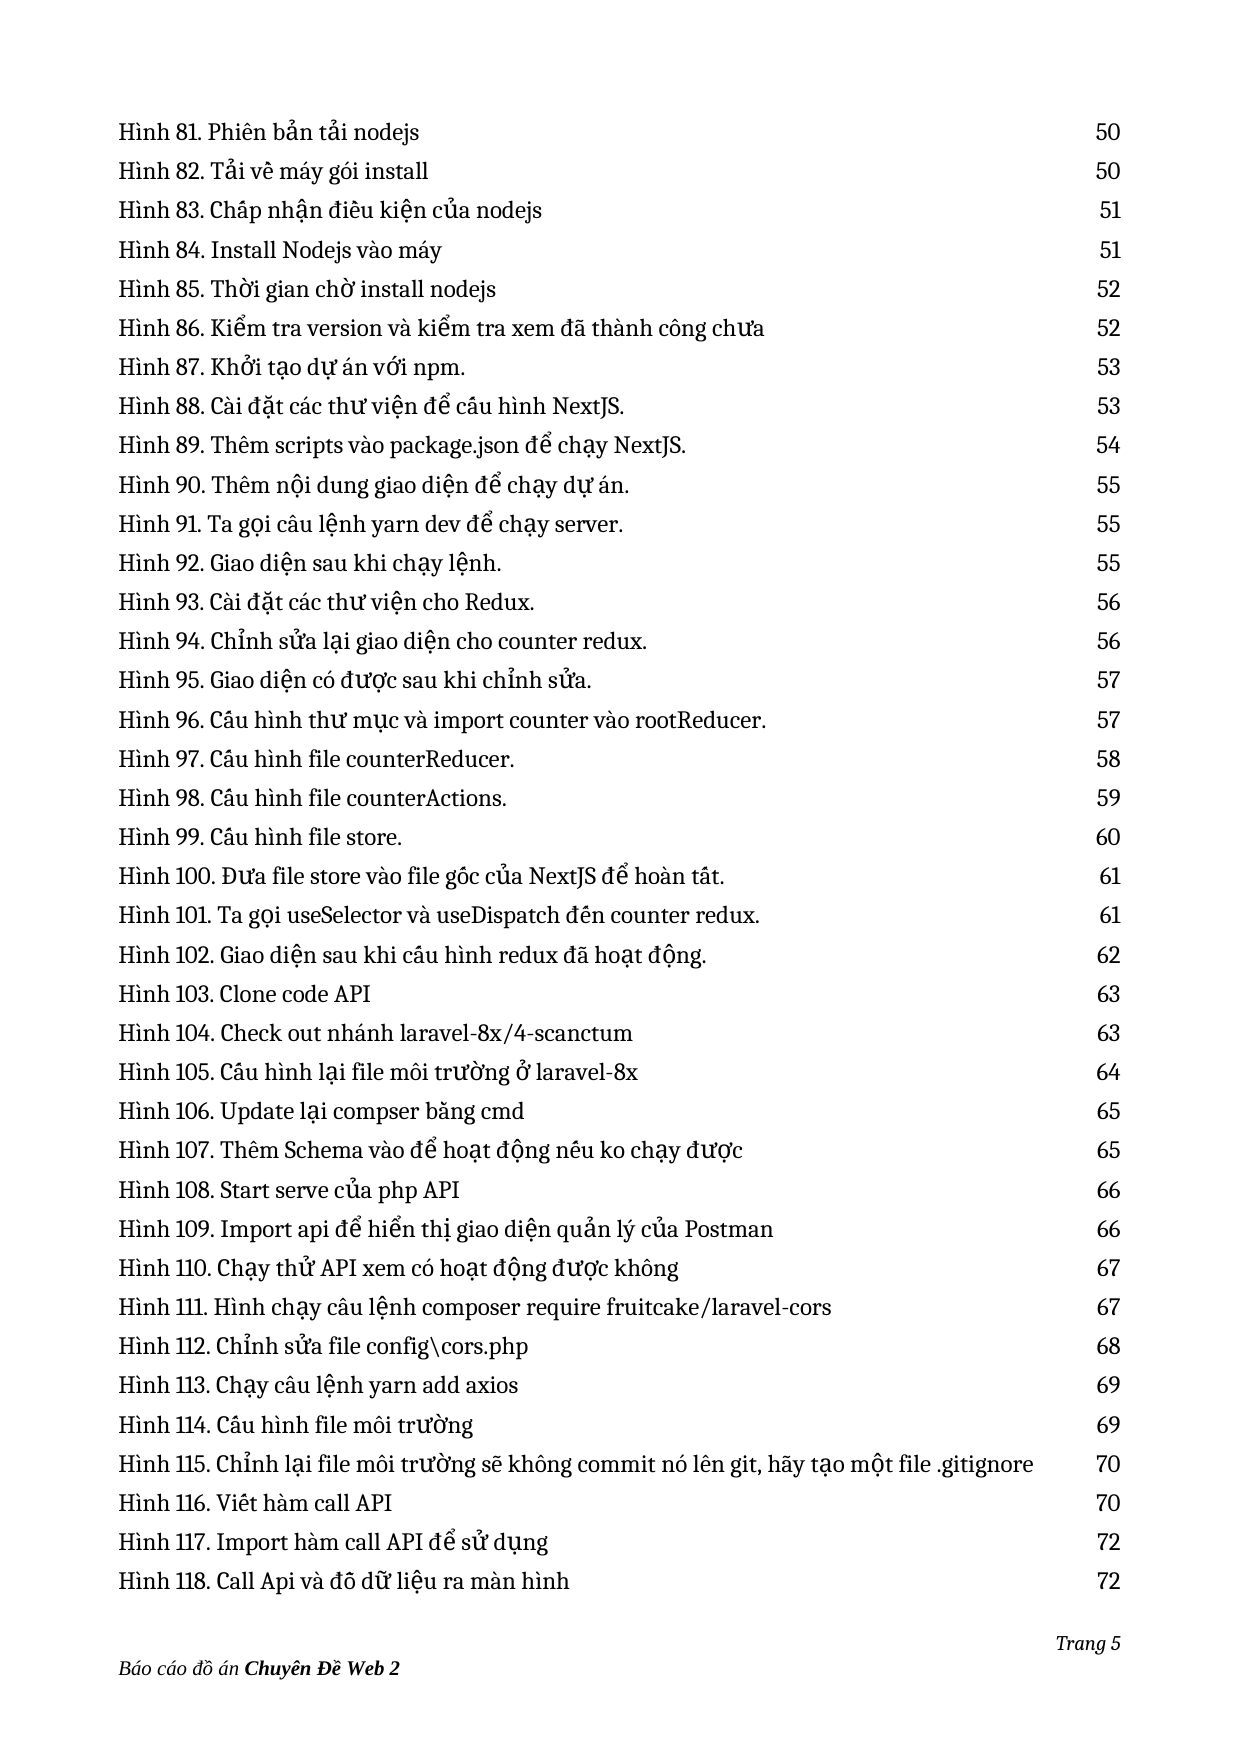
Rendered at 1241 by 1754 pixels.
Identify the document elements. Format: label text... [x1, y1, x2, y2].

text Hình 90. Thêm nội dung giao diện để chạy dự án. 55 [118, 471, 1122, 499]
text Hình 115. Chỉnh lại file môi trường sẽ không commit nó lên git, hãy tạo một file .gitignore 70 [118, 1450, 1122, 1478]
text Hình 108. Start serve của php API 66 [118, 1176, 1122, 1204]
text Hình 114. Cấu hình file môi trường 69 [118, 1411, 1122, 1439]
text Hình 86. Kiểm tra version và kiểm tra xem đã thành công chưa 52 [118, 314, 1122, 343]
text Hình 107. Thêm Schema vào để hoạt động nếu ko chạy được 65 [118, 1136, 1122, 1165]
text Hình 104. Check out nhánh laravel-8x/4-scanctum 63 [118, 1019, 1122, 1048]
text Hình 98. Cấu hình file counterActions. 59 [118, 784, 1122, 813]
text Hình 87. Khởi tạo dự án với npm. 53 [118, 353, 1122, 382]
text Hình 103. Clone code API 63 [118, 980, 1122, 1008]
text Hình 118. Call Api và đỗ dữ liệu ra màn hình 72 [118, 1567, 1122, 1596]
text Hình 94. Chỉnh sửa lại giao diện cho counter redux. 56 [118, 627, 1122, 656]
text Hình 109. Import api để hiển thị giao diện quản lý của Postman 66 [118, 1215, 1122, 1243]
text Hình 93. Cài đặt các thư viện cho Redux. 56 [118, 588, 1122, 617]
text Hình 96. Cấu hình thư mục và import counter vào rootReducer. 57 [118, 706, 1122, 734]
text Hình 81. Phiên bản tải nodejs 50 [118, 118, 1122, 147]
text Hình 102. Giao diện sau khi cấu hình redux đã hoạt động. 62 [118, 941, 1122, 969]
text Hình 99. Cấu hình file store. 60 [118, 823, 1122, 852]
text Hình 91. Ta gọi câu lệnh yarn dev để chạy server. 55 [118, 510, 1122, 538]
text Hình 88. Cài đặt các thư viện để cấu hình NextJS. 53 [118, 392, 1122, 421]
text Hình 83. Chấp nhận điều kiện của nodejs 51 [118, 196, 1122, 225]
text Hình 105. Cấu hình lại file môi trường ở laravel-8x 64 [118, 1058, 1122, 1087]
text Hình 117. Import hàm call API để sử dụng 72 [118, 1528, 1122, 1557]
text Hình 89. Thêm scripts vào package.json để chạy NextJS. 54 [118, 431, 1122, 460]
text Hình 82. Tải về máy gói install 50 [118, 157, 1122, 186]
text Hình 97. Cấu hình file counterReducer. 58 [118, 745, 1122, 773]
text Hình 106. Update lại compser bằng cmd 65 [118, 1097, 1122, 1126]
text Hình 113. Chạy câu lệnh yarn add axios 69 [118, 1371, 1122, 1400]
text Hình 100. Đưa file store vào file gốc của NextJS để hoàn tất. 61 [118, 862, 1122, 891]
text Hình 110. Chạy thử API xem có hoạt động được không 67 [118, 1254, 1122, 1283]
text Hình 84. Install Nodejs vào máy 51 [118, 236, 1122, 264]
text Hình 85. Thời gian chờ install nodejs 52 [118, 275, 1122, 303]
text Hình 92. Giao diện sau khi chạy lệnh. 55 [118, 549, 1122, 578]
text Hình 101. Ta gọi useSelector và useDispatch đến counter redux. 61 [118, 901, 1122, 930]
text Hình 112. Chỉnh sửa file config\cors.php 68 [118, 1332, 1122, 1361]
text Hình 116. Viết hàm call API 70 [118, 1489, 1122, 1518]
text Hình 95. Giao diện có được sau khi chỉnh sửa. 57 [118, 666, 1122, 695]
text Hình 111. Hình chạy câu lệnh composer require fruitcake/laravel-cors 67 [118, 1293, 1122, 1322]
